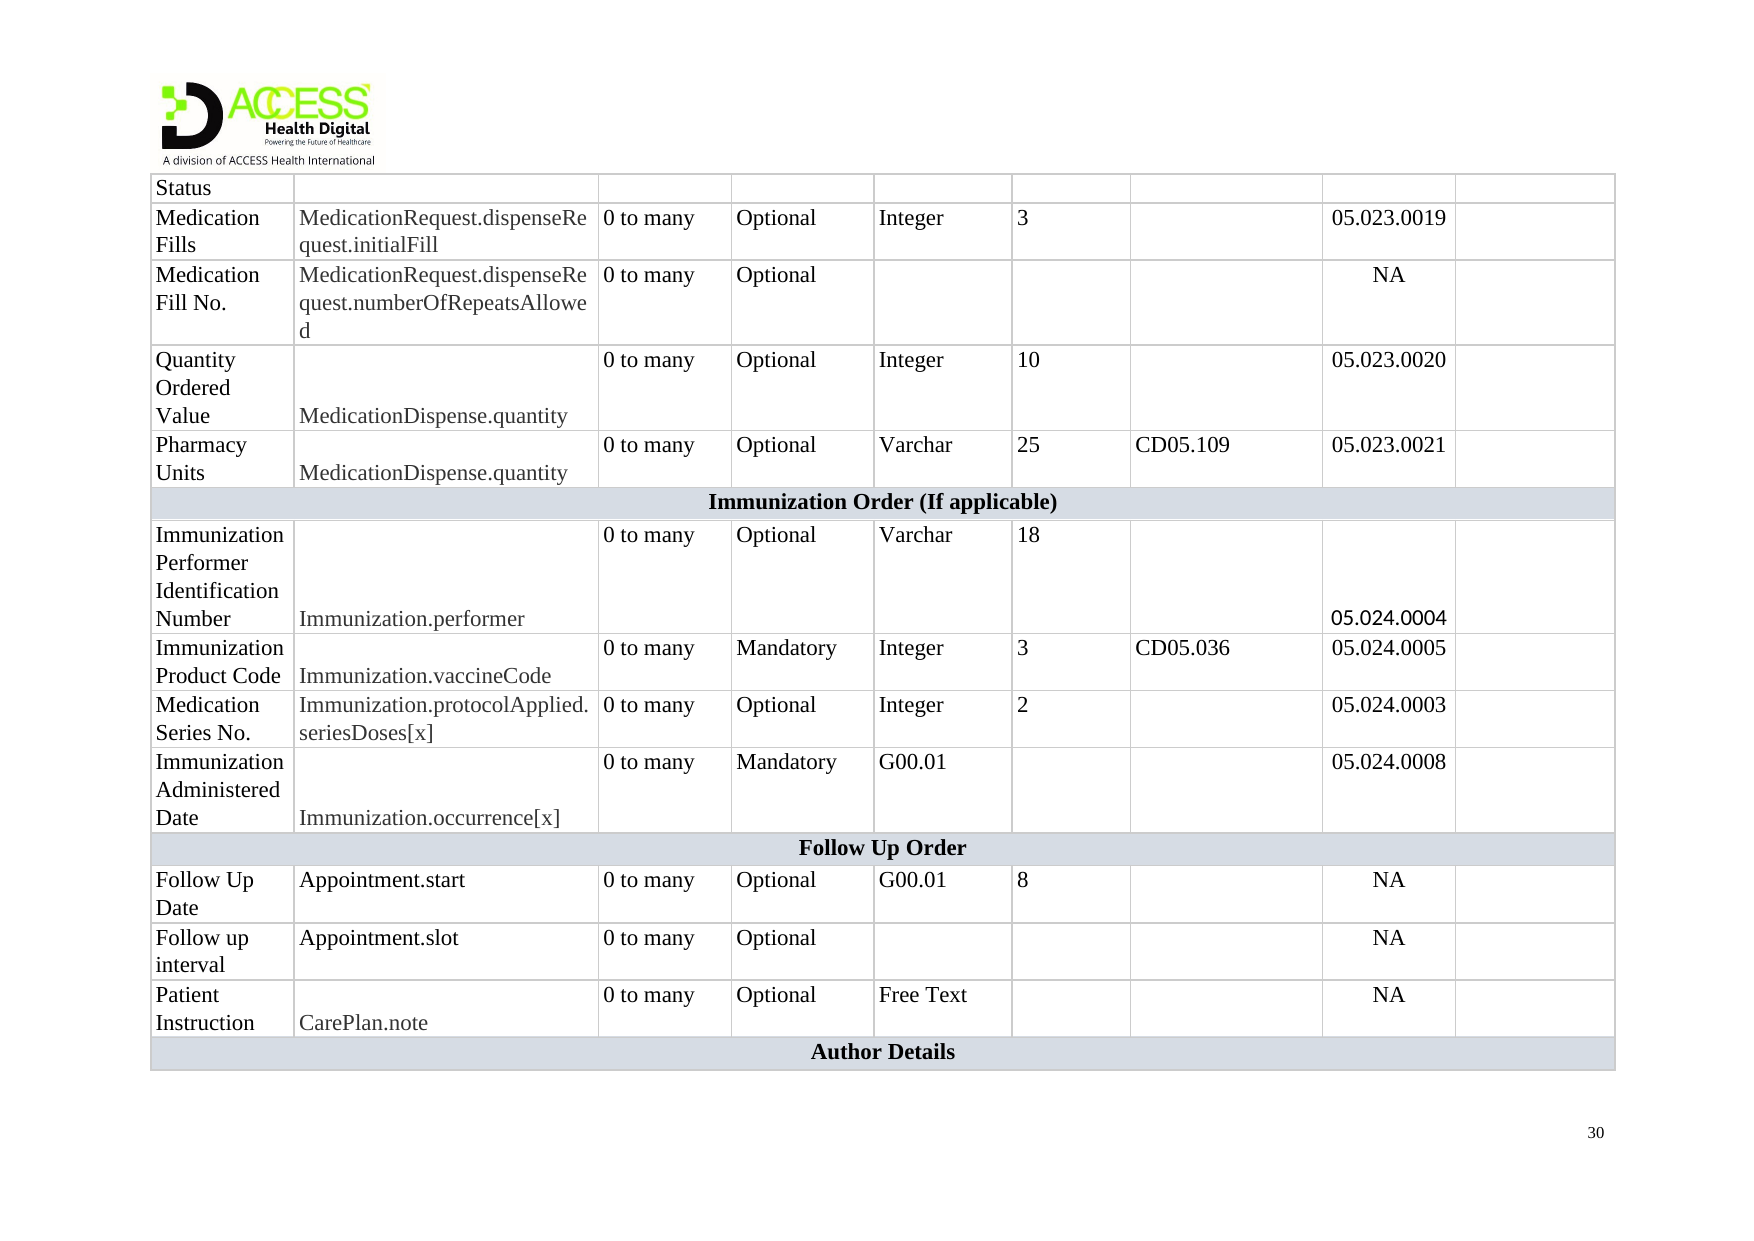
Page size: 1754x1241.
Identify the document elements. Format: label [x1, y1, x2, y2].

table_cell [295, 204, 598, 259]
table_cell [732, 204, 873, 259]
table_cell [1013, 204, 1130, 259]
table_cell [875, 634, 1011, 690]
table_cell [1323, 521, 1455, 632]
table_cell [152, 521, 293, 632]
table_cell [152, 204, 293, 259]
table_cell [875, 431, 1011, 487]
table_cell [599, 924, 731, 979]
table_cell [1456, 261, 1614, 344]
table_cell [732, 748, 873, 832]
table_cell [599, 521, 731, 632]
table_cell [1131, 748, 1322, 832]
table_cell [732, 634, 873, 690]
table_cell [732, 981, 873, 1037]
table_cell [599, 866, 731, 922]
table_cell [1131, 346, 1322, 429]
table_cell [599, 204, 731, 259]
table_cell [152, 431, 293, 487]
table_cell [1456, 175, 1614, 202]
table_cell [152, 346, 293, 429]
picture [150, 73, 386, 173]
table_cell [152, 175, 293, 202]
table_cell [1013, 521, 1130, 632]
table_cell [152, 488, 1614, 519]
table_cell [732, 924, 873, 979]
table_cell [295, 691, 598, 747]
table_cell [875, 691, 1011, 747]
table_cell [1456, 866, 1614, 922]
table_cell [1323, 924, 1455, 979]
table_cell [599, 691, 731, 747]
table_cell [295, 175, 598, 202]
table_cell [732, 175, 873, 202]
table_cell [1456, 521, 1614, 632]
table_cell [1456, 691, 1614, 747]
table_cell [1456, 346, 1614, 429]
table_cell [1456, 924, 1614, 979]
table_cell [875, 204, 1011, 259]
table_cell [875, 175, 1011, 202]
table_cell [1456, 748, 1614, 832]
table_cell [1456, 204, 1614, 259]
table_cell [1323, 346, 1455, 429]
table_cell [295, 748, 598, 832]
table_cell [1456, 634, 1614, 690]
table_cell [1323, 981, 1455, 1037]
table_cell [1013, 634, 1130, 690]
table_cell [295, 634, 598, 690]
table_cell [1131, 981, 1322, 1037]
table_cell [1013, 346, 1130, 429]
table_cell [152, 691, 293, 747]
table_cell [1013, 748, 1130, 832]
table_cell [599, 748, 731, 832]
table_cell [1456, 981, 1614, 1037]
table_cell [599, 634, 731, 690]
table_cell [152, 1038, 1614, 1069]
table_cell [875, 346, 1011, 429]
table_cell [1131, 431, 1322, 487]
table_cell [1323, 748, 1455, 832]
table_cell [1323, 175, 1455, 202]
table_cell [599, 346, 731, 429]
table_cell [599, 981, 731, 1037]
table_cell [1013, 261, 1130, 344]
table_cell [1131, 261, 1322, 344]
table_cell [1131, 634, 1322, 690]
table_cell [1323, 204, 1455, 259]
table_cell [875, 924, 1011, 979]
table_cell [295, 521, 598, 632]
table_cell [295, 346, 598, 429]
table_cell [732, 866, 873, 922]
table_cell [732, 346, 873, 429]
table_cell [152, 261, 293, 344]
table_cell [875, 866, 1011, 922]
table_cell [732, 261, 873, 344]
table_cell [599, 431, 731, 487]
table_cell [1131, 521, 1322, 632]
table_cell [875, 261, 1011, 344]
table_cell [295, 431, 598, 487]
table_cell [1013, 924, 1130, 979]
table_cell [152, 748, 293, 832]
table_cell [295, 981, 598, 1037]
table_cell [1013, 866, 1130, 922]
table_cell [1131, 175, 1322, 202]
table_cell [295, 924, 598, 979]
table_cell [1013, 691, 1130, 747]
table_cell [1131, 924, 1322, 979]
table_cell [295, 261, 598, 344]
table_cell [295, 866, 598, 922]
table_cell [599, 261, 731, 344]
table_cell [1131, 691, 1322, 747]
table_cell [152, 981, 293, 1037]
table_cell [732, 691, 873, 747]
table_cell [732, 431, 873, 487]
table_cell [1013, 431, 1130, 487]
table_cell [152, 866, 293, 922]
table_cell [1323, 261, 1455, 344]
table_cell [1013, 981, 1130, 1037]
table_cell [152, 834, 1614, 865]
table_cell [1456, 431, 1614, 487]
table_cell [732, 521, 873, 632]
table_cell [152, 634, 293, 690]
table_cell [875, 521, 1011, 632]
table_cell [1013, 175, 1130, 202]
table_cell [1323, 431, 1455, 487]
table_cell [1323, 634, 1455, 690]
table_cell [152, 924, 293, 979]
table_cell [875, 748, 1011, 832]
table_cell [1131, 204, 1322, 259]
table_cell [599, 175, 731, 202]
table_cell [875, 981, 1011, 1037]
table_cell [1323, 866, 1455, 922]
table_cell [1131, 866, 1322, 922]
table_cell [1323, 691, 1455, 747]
